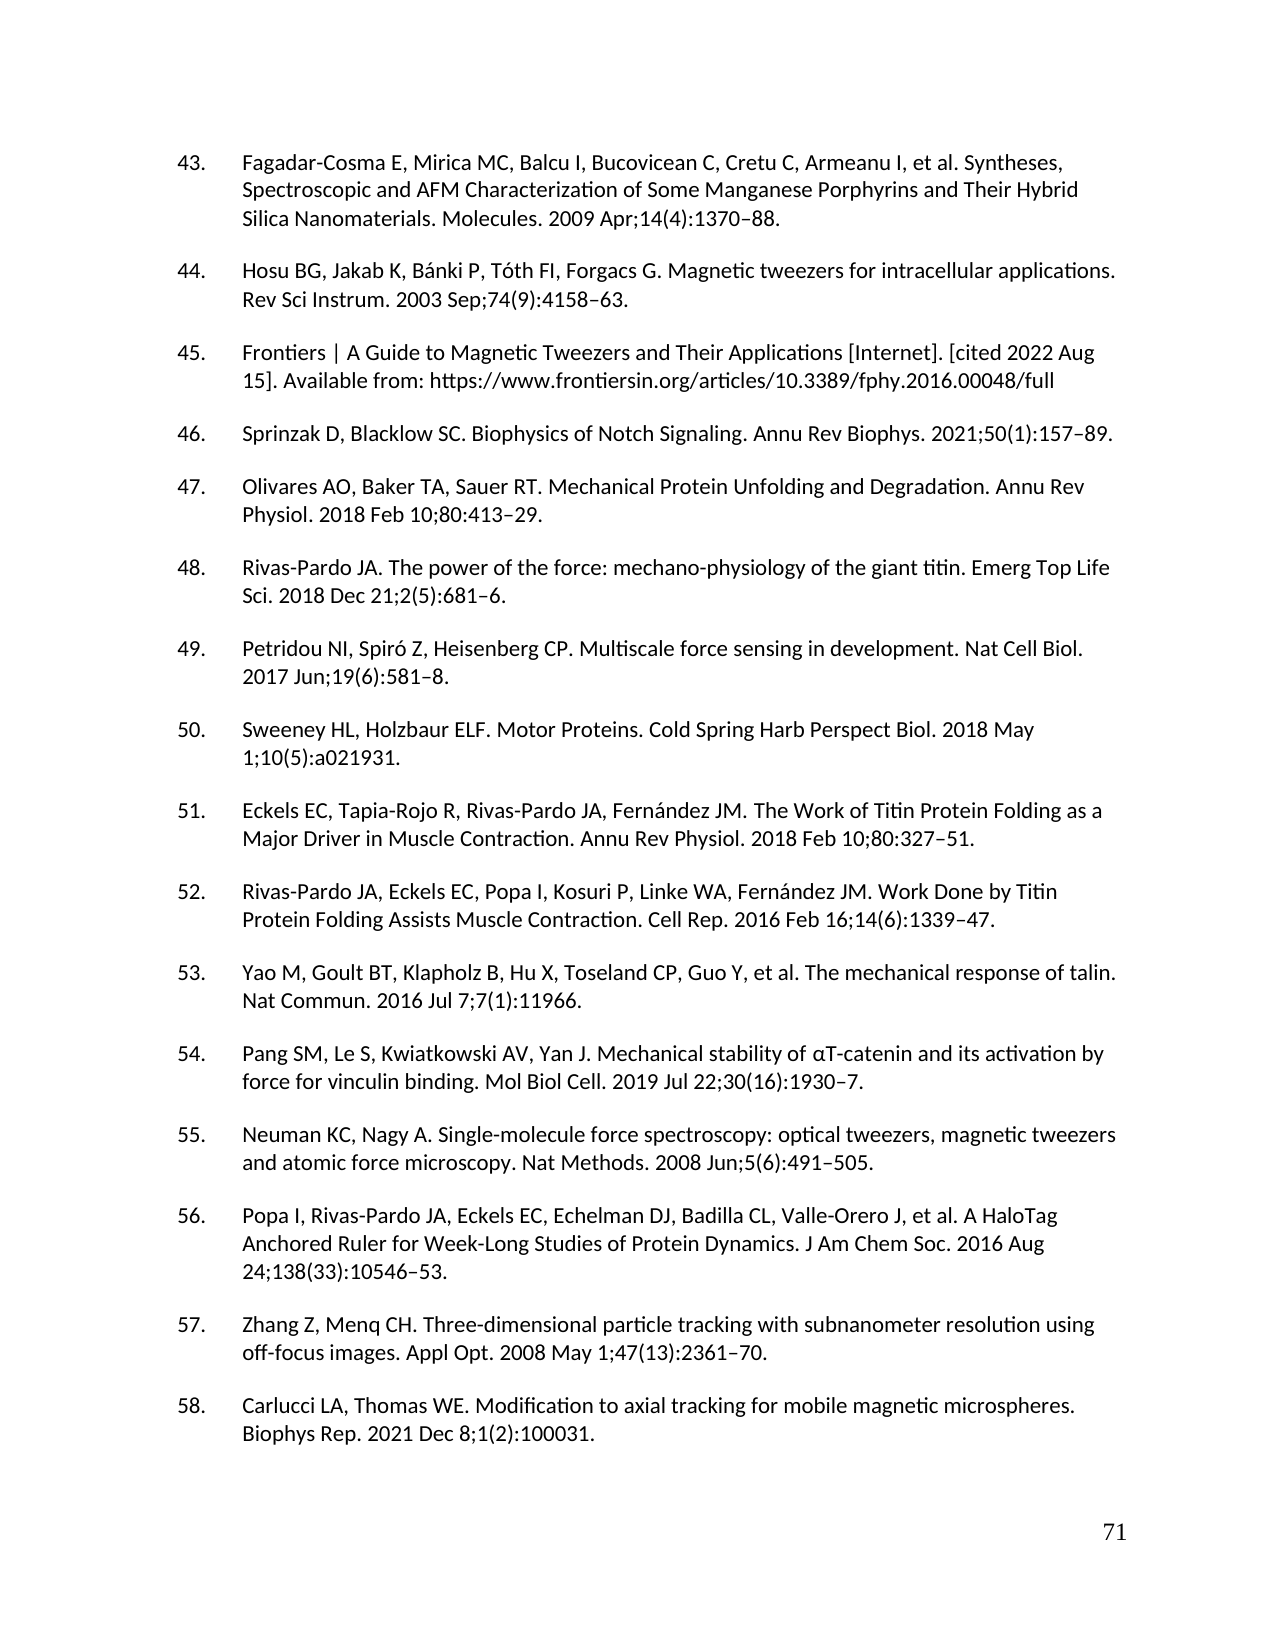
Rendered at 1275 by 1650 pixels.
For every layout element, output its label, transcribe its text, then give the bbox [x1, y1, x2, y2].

text 46. Sprinzak D, Blacklow SC. Biophysics of Notch Signaling. Annu Rev Biophys. 2021;50(1):157–89. [177, 419, 1127, 447]
text 54. Pang SM, Le S, Kwiatkowski AV, Yan J. Mechanical stability of αT-catenin and its activation by force for vinculin binding. Mol Biol Cell. 2019 Jul 22;30(16):1930–7. [177, 1039, 1127, 1095]
text 58. Carlucci LA, Thomas WE. Modification to axial tracking for mobile magnetic microspheres. Biophys Rep. 2021 Dec 8;1(2):100031. [177, 1391, 1127, 1447]
text 57. Zhang Z, Menq CH. Three-dimensional particle tracking with subnanometer resolution using off-focus images. Appl Opt. 2008 May 1;47(13):2361–70. [177, 1310, 1127, 1366]
text 53. Yao M, Goult BT, Klapholz B, Hu X, Toseland CP, Guo Y, et al. The mechanical response of talin. Nat Commun. 2016 Jul 7;7(1):11966. [177, 958, 1127, 1014]
text 52. Rivas-Pardo JA, Eckels EC, Popa I, Kosuri P, Linke WA, Fernández JM. Work Done by Titin Protein Folding Assists Muscle Contraction. Cell Rep. 2016 Feb 16;14(6):1339–47. [177, 877, 1127, 933]
text 51. Eckels EC, Tapia-Rojo R, Rivas-Pardo JA, Fernández JM. The Work of Titin Protein Folding as a Major Driver in Muscle Contraction. Annu Rev Physiol. 2018 Feb 10;80:327–51. [177, 796, 1127, 852]
text 48. Rivas-Pardo JA. The power of the force: mechano-physiology of the giant titin. Emerg Top Life Sci. 2018 Dec 21;2(5):681–6. [177, 553, 1127, 609]
text 44. Hosu BG, Jakab K, Bánki P, Tóth FI, Forgacs G. Magnetic tweezers for intracellular applications. Rev Sci Instrum. 2003 Sep;74(9):4158–63. [177, 257, 1127, 313]
text 49. Petridou NI, Spiró Z, Heisenberg CP. Multiscale force sensing in development. Nat Cell Biol. 2017 Jun;19(6):581–8. [177, 634, 1127, 690]
text 50. Sweeney HL, Holzbaur ELF. Motor Proteins. Cold Spring Harb Perspect Biol. 2018 May 1;10(5):a021931. [177, 715, 1127, 771]
text 45. Frontiers | A Guide to Magnetic Tweezers and Their Applications [Internet]. [cited 2022 Aug 15]. Available from: https://www.frontiersin.org/articles/10.3389/fphy.2016.00048/full [177, 338, 1127, 394]
text 55. Neuman KC, Nagy A. Single-molecule force spectroscopy: optical tweezers, magnetic tweezers and atomic force microscopy. Nat Methods. 2008 Jun;5(6):491–505. [177, 1120, 1127, 1176]
text 43. Fagadar-Cosma E, Mirica MC, Balcu I, Bucovicean C, Cretu C, Armeanu I, et al. Syntheses, Spectroscopic and AFM Characterization of Some Manganese Porphyrins and Their Hybrid Silica Nanomaterials. Molecules. 2009 Apr;14(4):1370–88. [177, 148, 1127, 232]
text 47. Olivares AO, Baker TA, Sauer RT. Mechanical Protein Unfolding and Degradation. Annu Rev Physiol. 2018 Feb 10;80:413–29. [177, 472, 1127, 528]
text 56. Popa I, Rivas-Pardo JA, Eckels EC, Echelman DJ, Badilla CL, Valle-Orero J, et al. A HaloTag Anchored Ruler for Week-Long Studies of Protein Dynamics. J Am Chem Soc. 2016 Aug 24;138(33):10546–53. [177, 1201, 1127, 1285]
